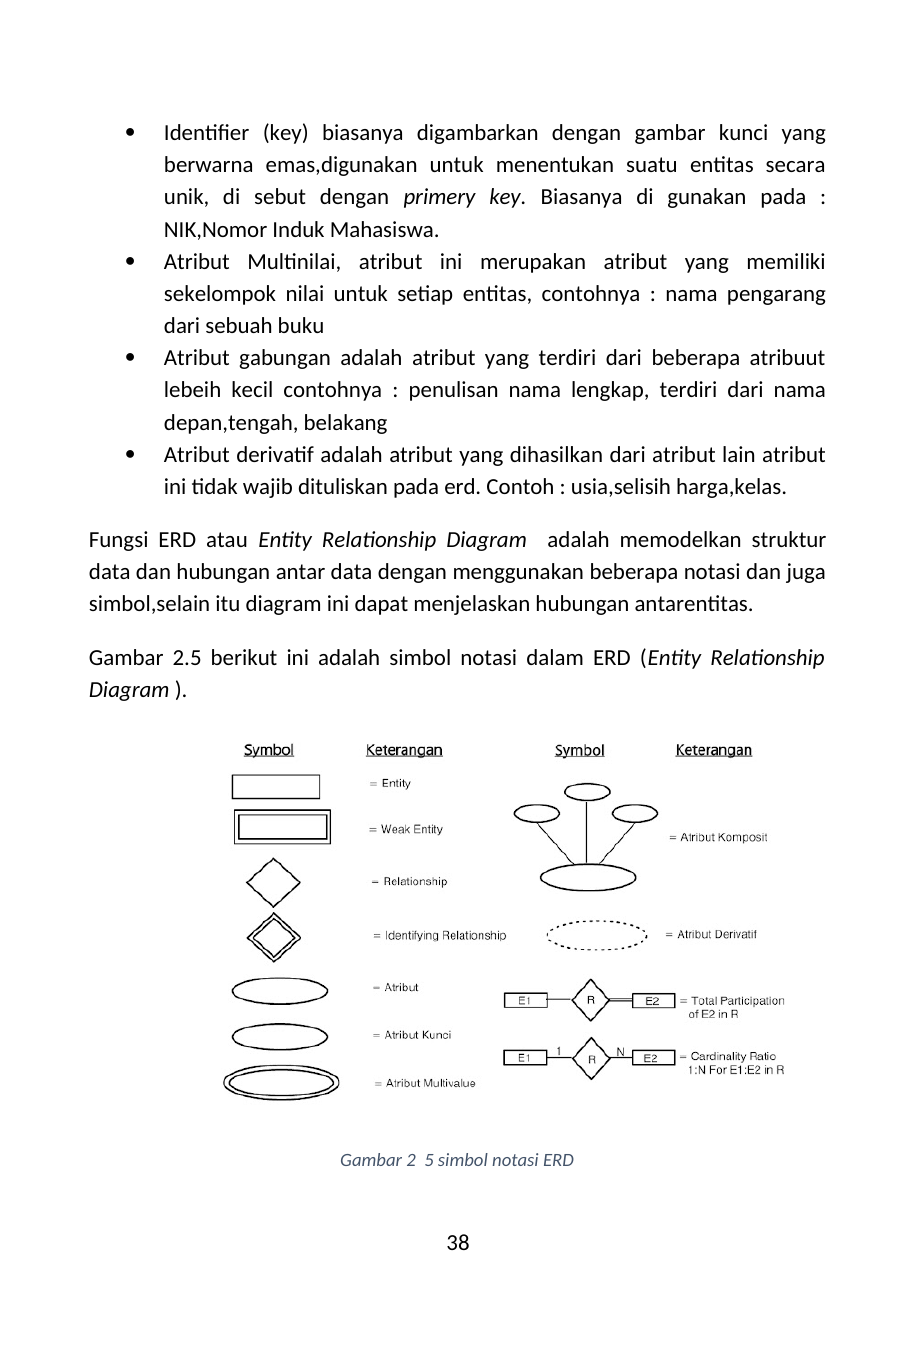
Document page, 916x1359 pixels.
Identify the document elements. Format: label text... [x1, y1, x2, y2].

list Atribut gabungan adalah atribut yang terdiri dari beberapa atribuut lebeih kecil contohnya : penulisan nama lengkap, terdiri dari nama depan,tengah, belakang [126, 343, 827, 436]
text Fungsi ERD atau Entity Relationship Diagram adalah memodelkan struktur data dan hubungan antar data dengan menggunakan beberapa notasi dan juga simbol,selain itu diagram ini dapat menjelaskan hubungan antarentitas. [89, 525, 827, 618]
list Atribut derivatif adalah atribut yang dihasilkan dari atribut lain atribut ini tidak wajib dituliskan pada erd. Contoh : usia,selisih harga,kelas. [126, 440, 827, 500]
text Gambar 2.5 berikut ini adalah simbol notasi dalam ERD (Entity Relationship Diagram ). [89, 643, 827, 703]
list Identifier (key) biasanya digambarkan dengan gambar kunci yang berwarna emas,digunakan untuk menentukan suatu entitas secara unik, di sebut dengan primery key. Biasanya di gunakan pada : NIK,Nomor Induk Mahasiswa. [126, 118, 827, 243]
list Atribut Multinilai, atribut ini merupakan atribut yang memiliki sekelompok nilai untuk setiap entitas, contohnya : nama pengarang dari sebuah buku [126, 247, 827, 339]
picture [206, 727, 785, 1124]
